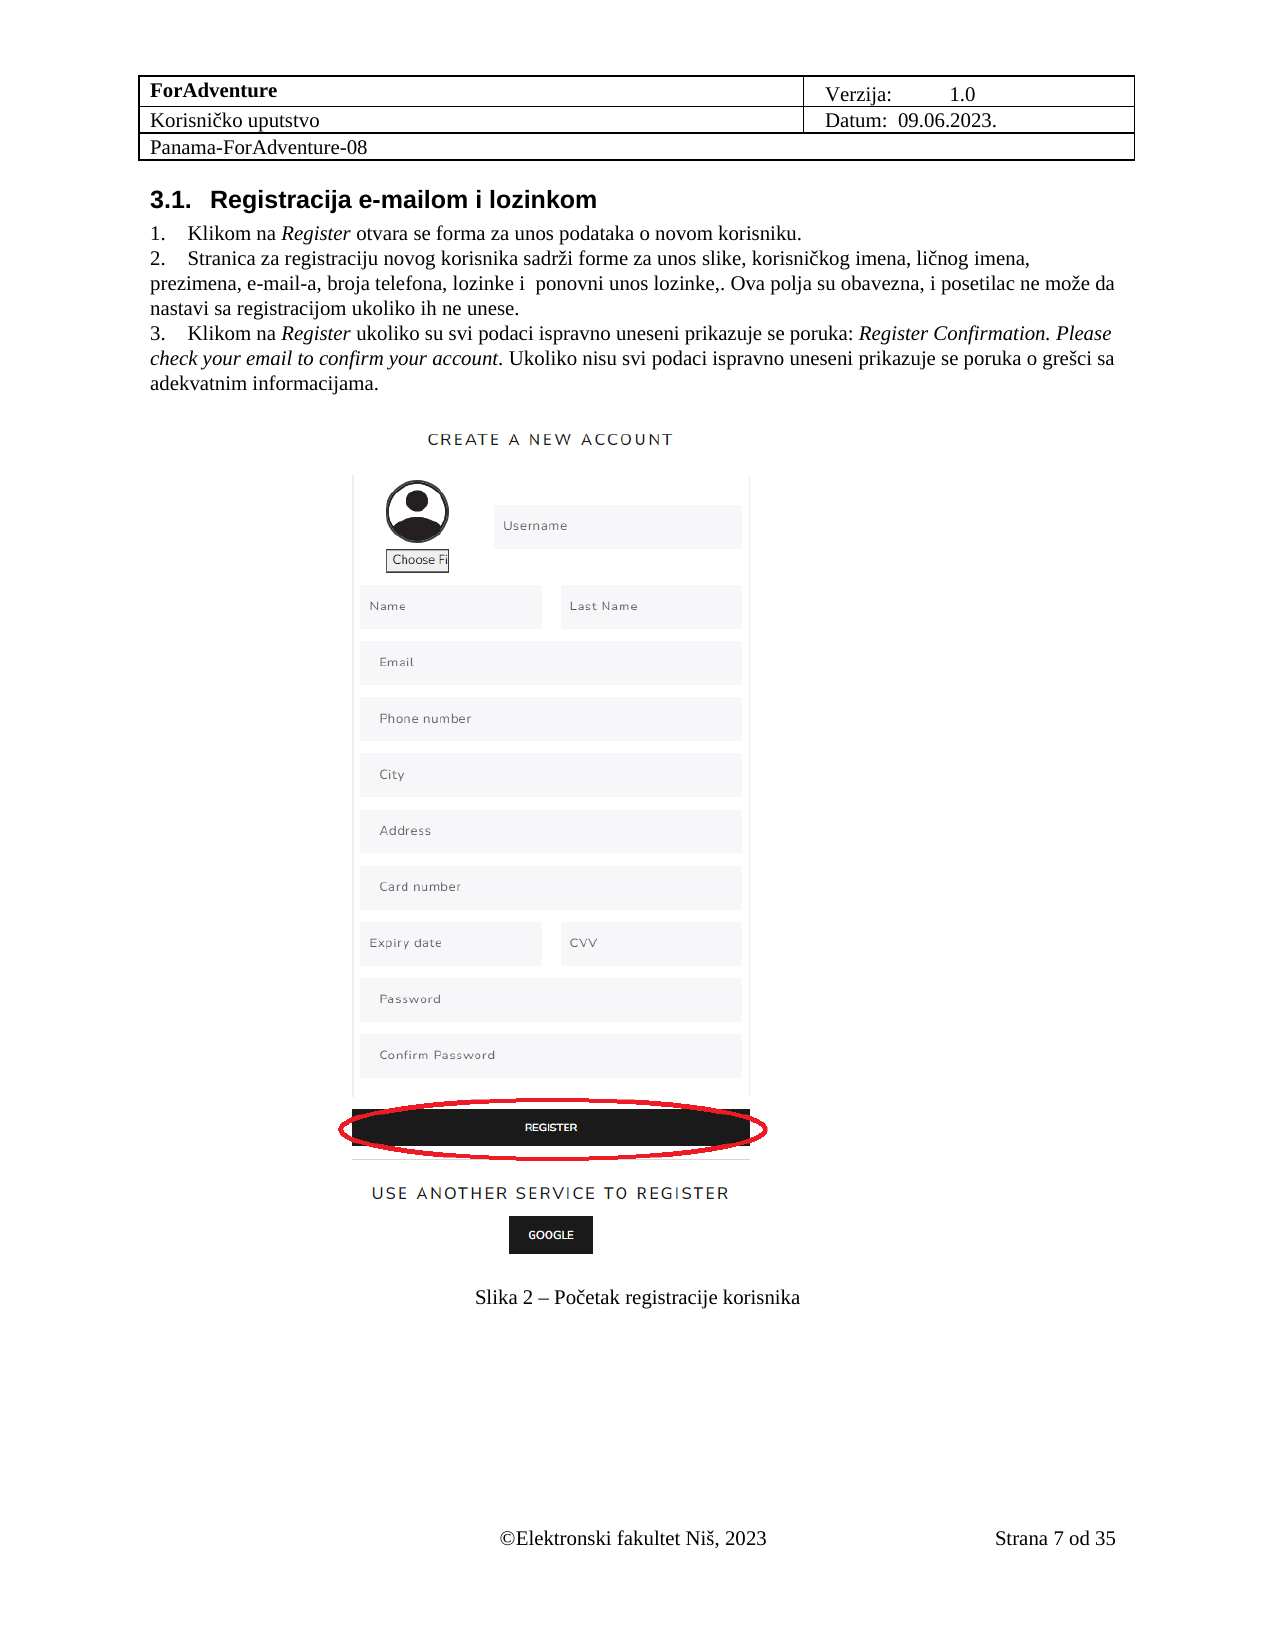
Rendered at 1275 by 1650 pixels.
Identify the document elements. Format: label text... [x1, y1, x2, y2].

picture [150, 420, 1022, 1259]
subtitle Registracija e-mailom i lozinkom [150, 185, 1125, 214]
list Klikom na Register ukoliko su svi podaci ispravno uneseni prikazuje se poruka: Register Confirmation. Please check your email to confirm your account. Ukoliko nisu svi podaci ispravno uneseni prikazuje se poruka o grešci sa adekvatnim informacijama. [150, 320, 1125, 395]
text Slika 2 – Početak registracije korisnika [150, 1284, 1125, 1309]
list Stranica za registraciju novog korisnika sadrži forme za unos slike, korisničkog imena, ličnog imena, prezimena, e-mail-a, broja telefona, lozinke i ponovni unos lozinke,. Ova polja su obavezna, i posetilac ne može da nastavi sa registracijom ukoliko ih ne unese. [150, 245, 1125, 320]
list Klikom na Register otvara se forma za unos podataka o novom korisniku. [150, 220, 1125, 245]
